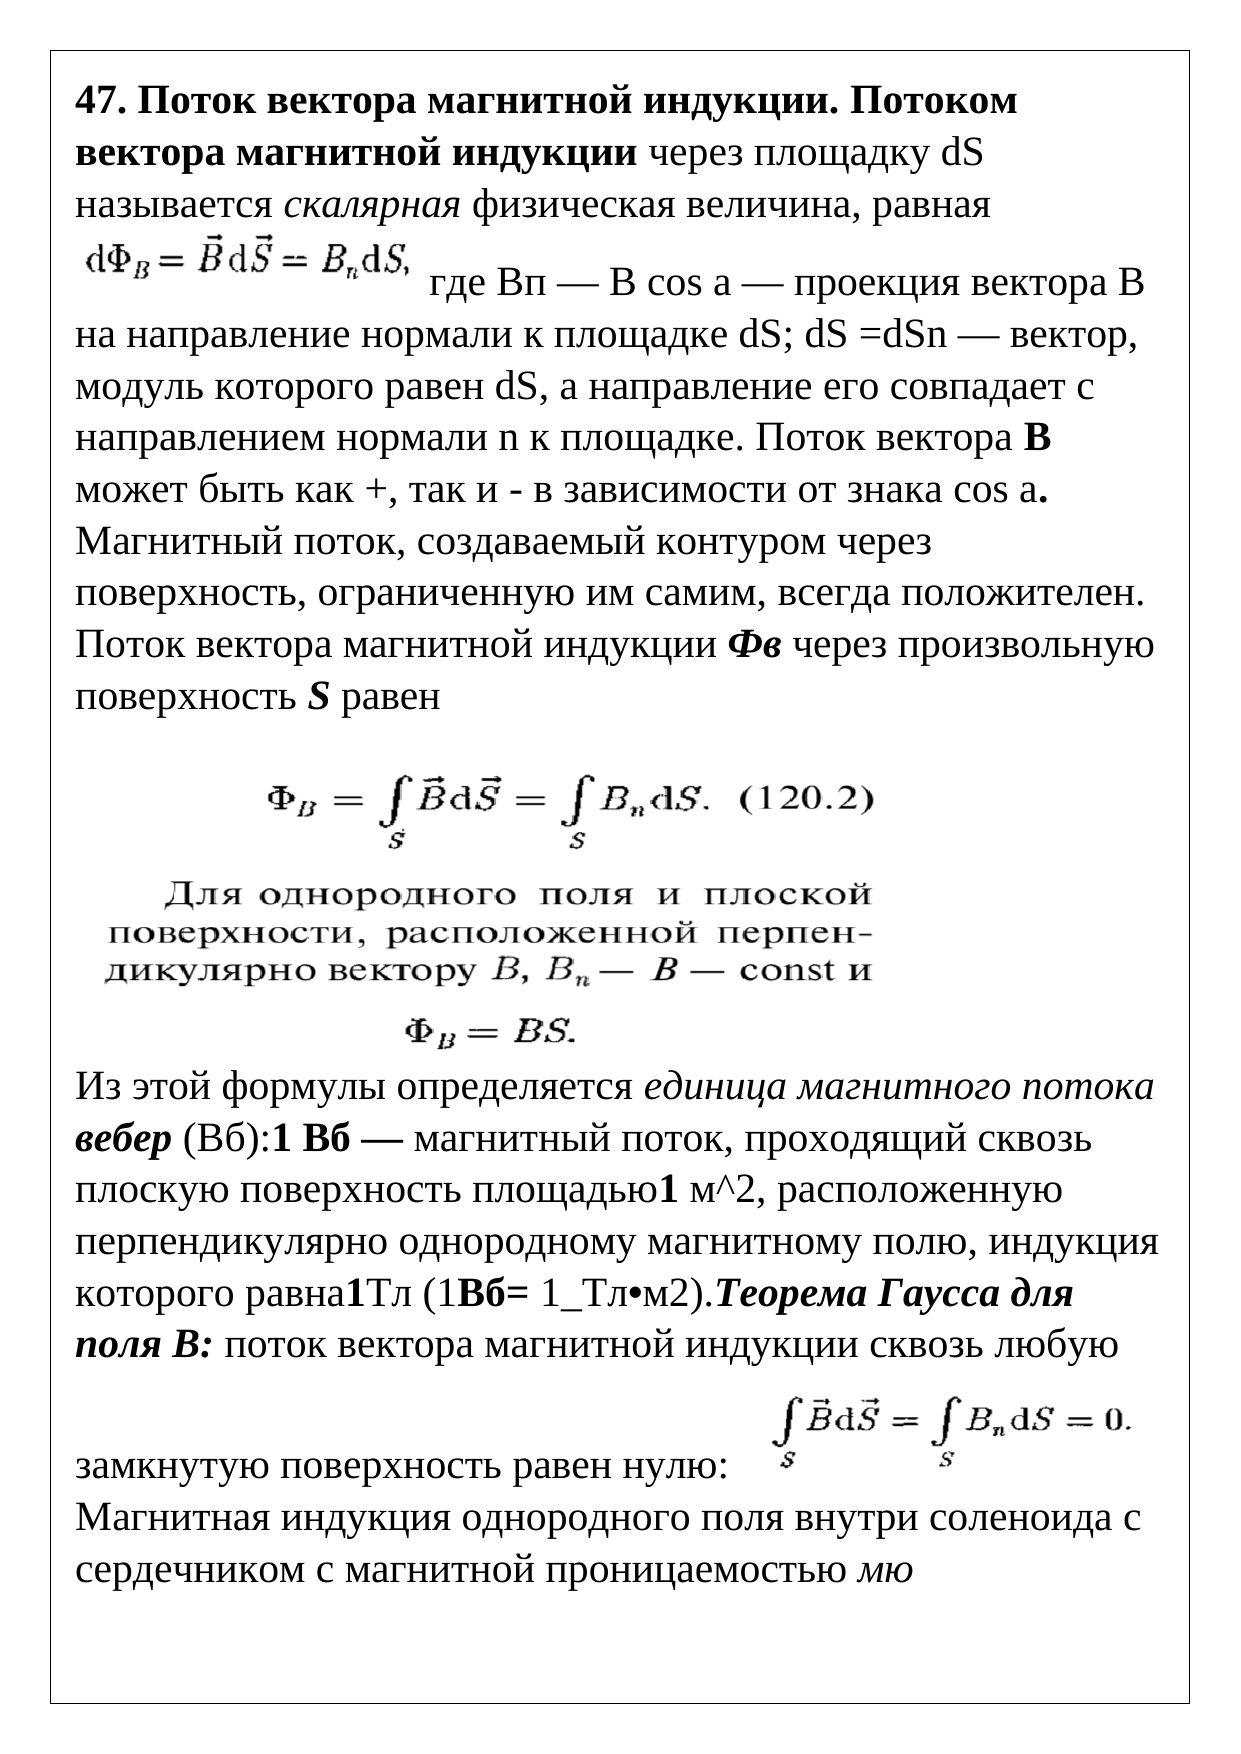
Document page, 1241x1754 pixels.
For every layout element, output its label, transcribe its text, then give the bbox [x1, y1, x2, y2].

picture [75, 738, 947, 1057]
picture [729, 1370, 1157, 1479]
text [75, 738, 1165, 1591]
picture [75, 228, 430, 296]
text 47. Поток вектора магнитной индукции. Потоком вектора магнитной индукции через площадку dS называется скалярная физическая величина, равная где Вп — В cos a — проекция вектора В на направление нормали к площадке dS; dS =dSn — вектор, модуль которого равен dS, а направление его совпадает с направлением нормали n к площадке. Поток вектора B может быть как +, так и - в зависимости от знака cos а. Mагнитный поток, создаваемый контуром через поверхность, ограниченную им самим, всегда положителен. Поток вектора магнитной индукции Фв через произвольную поверхность S равен [75, 75, 1165, 718]
